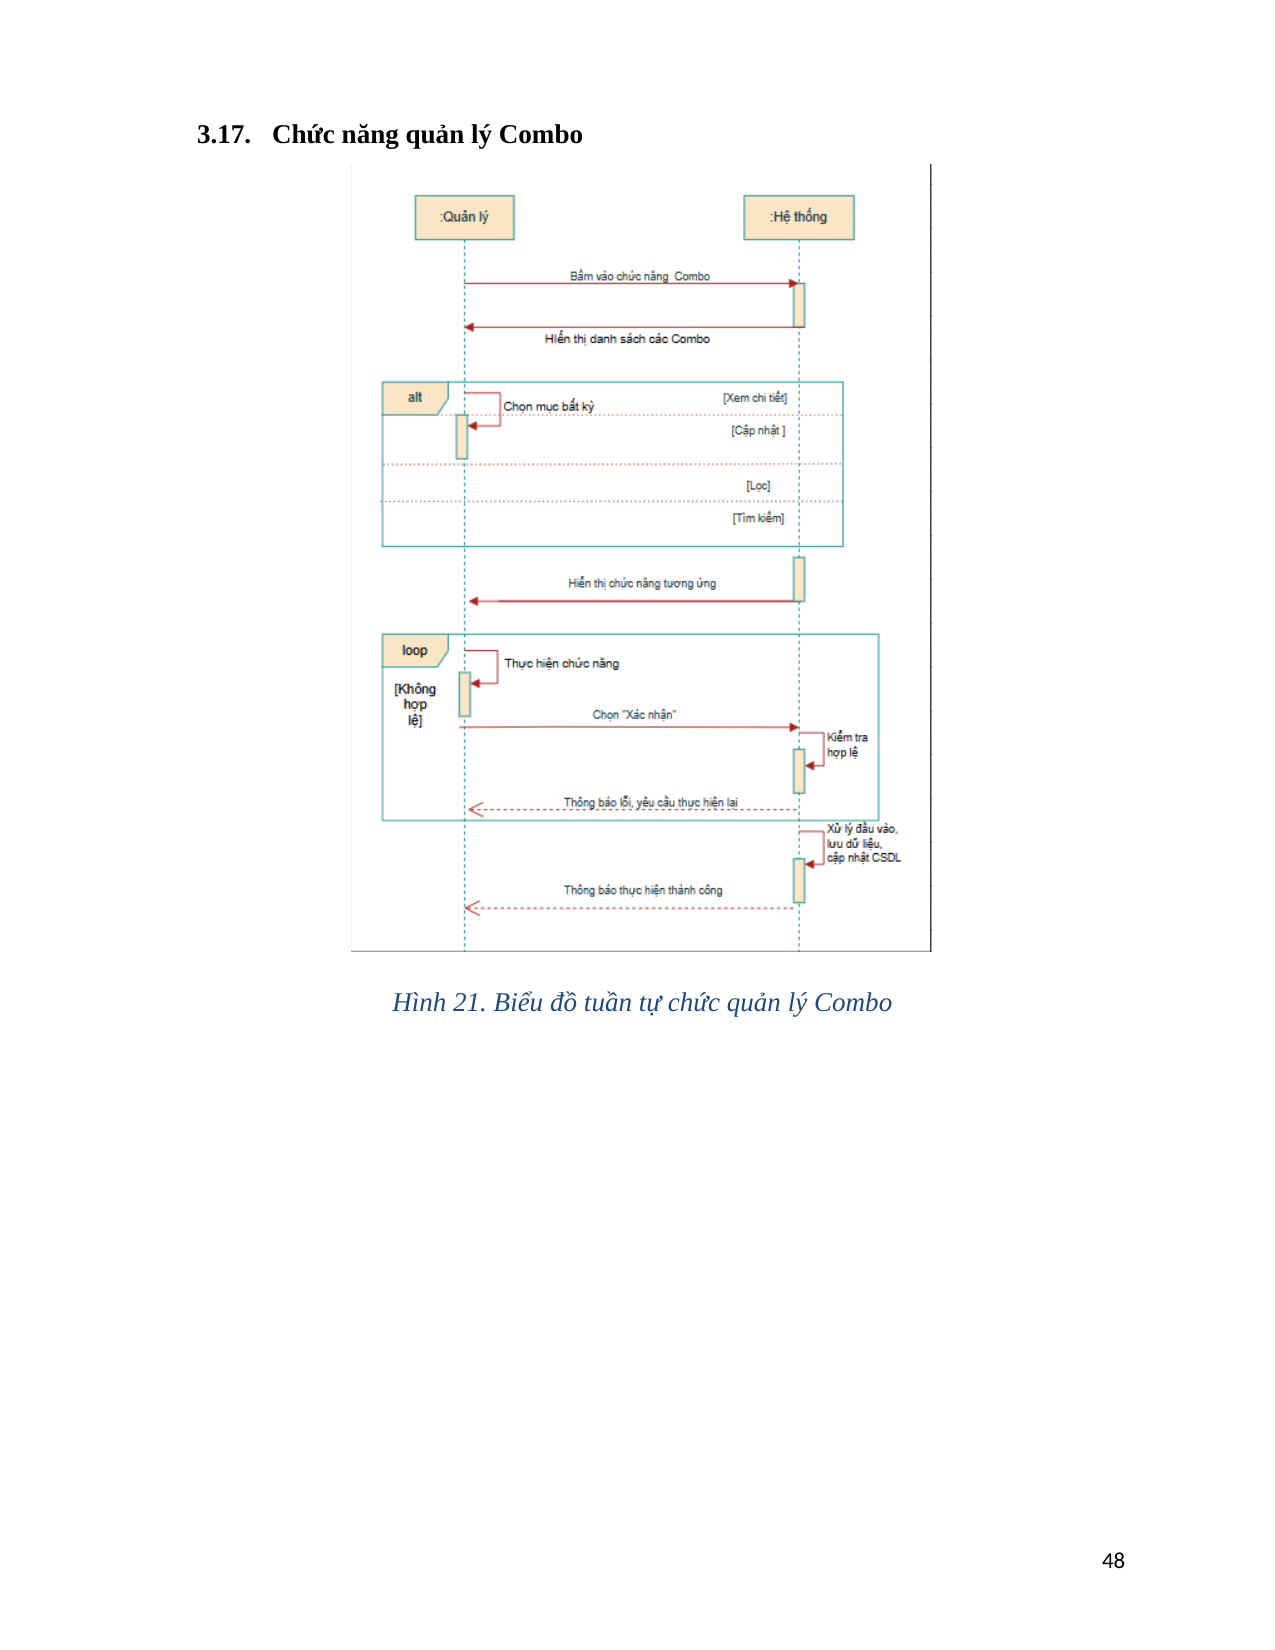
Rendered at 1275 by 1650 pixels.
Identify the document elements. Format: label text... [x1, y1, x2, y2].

subtitle Chức năng quản lý Combo [197, 118, 1125, 149]
text Hình 21. Biểu đồ tuần tự chức quản lý Combo [159, 986, 1125, 1017]
picture [351, 164, 934, 952]
